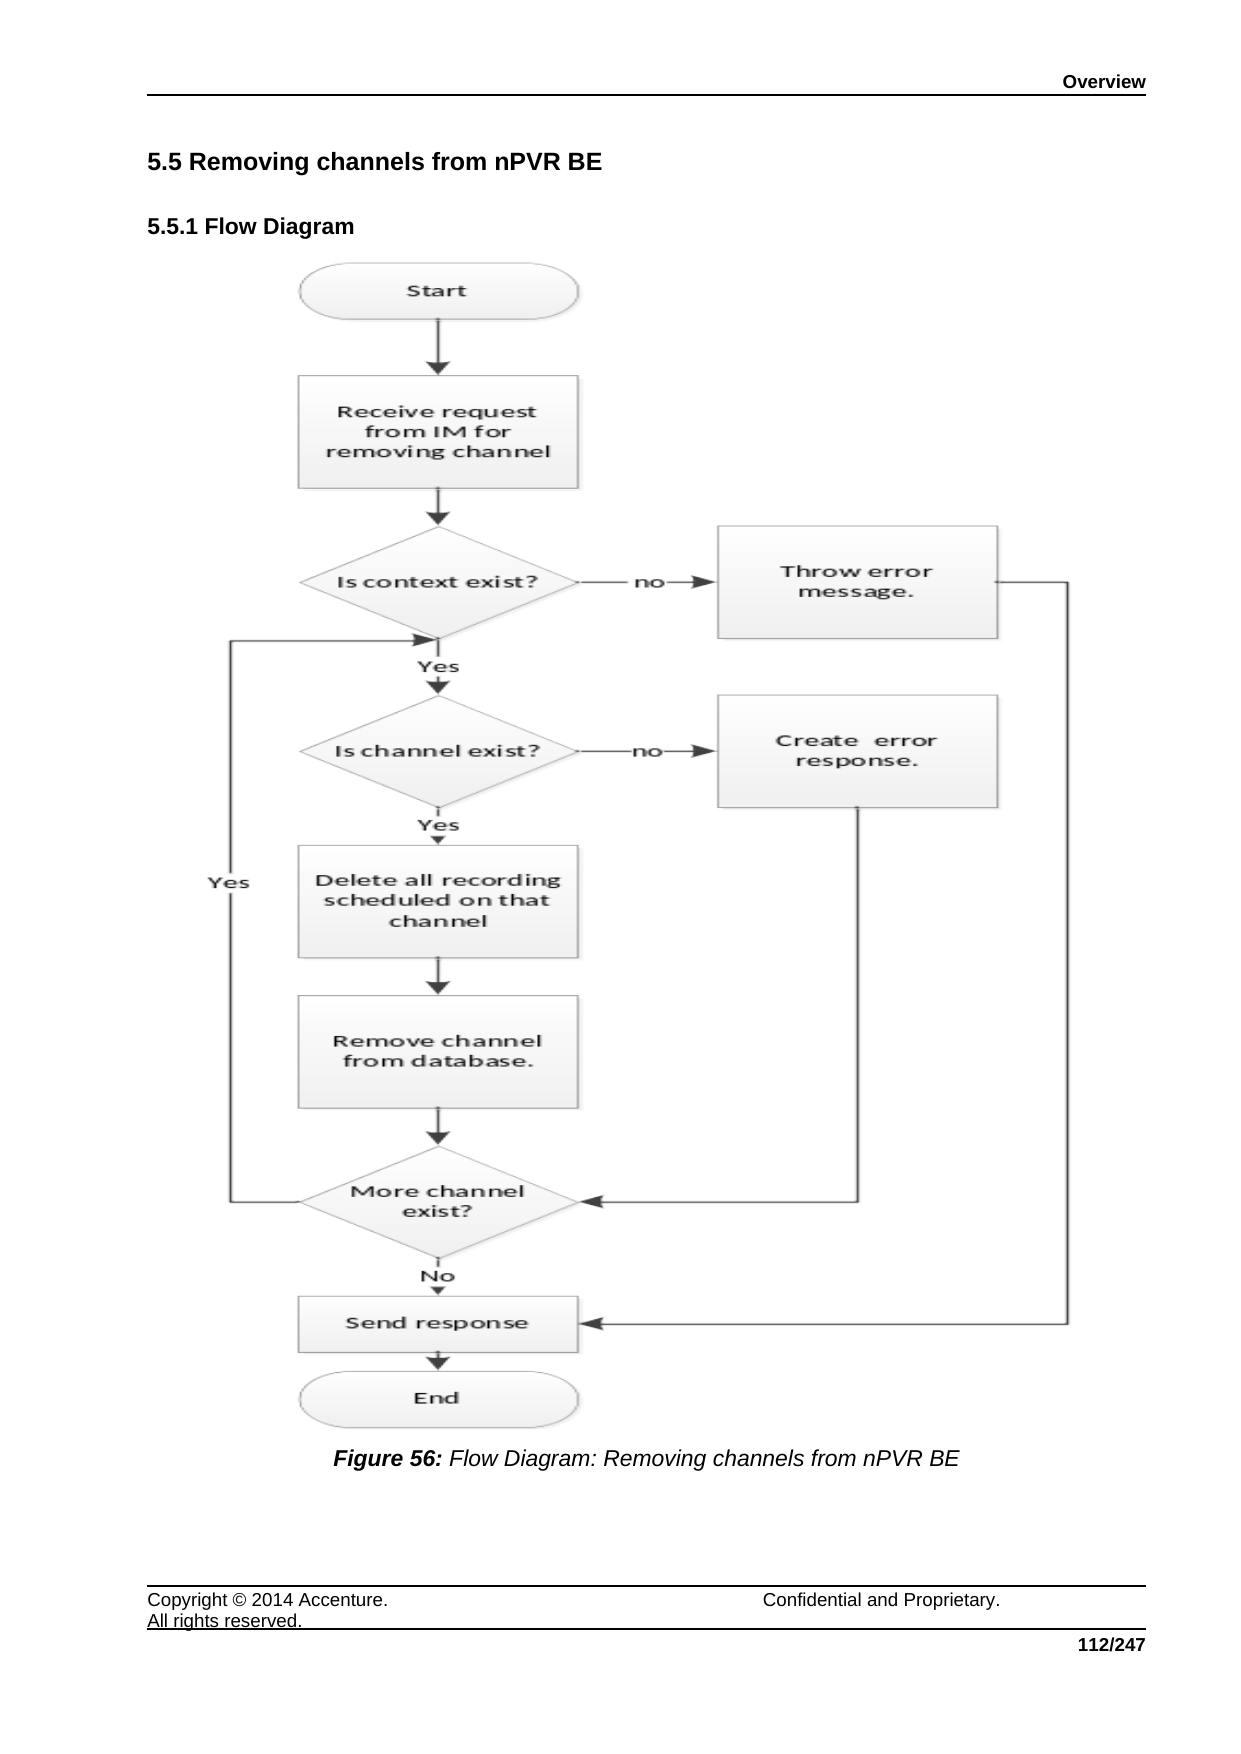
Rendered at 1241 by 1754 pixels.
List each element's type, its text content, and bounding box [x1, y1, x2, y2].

subtitle Flow Diagram [147, 213, 1146, 239]
text Figure 56: Flow Diagram: Removing channels from nPVR BE [147, 1445, 1146, 1471]
subtitle Removing channels from nPVR BE [147, 147, 1146, 176]
